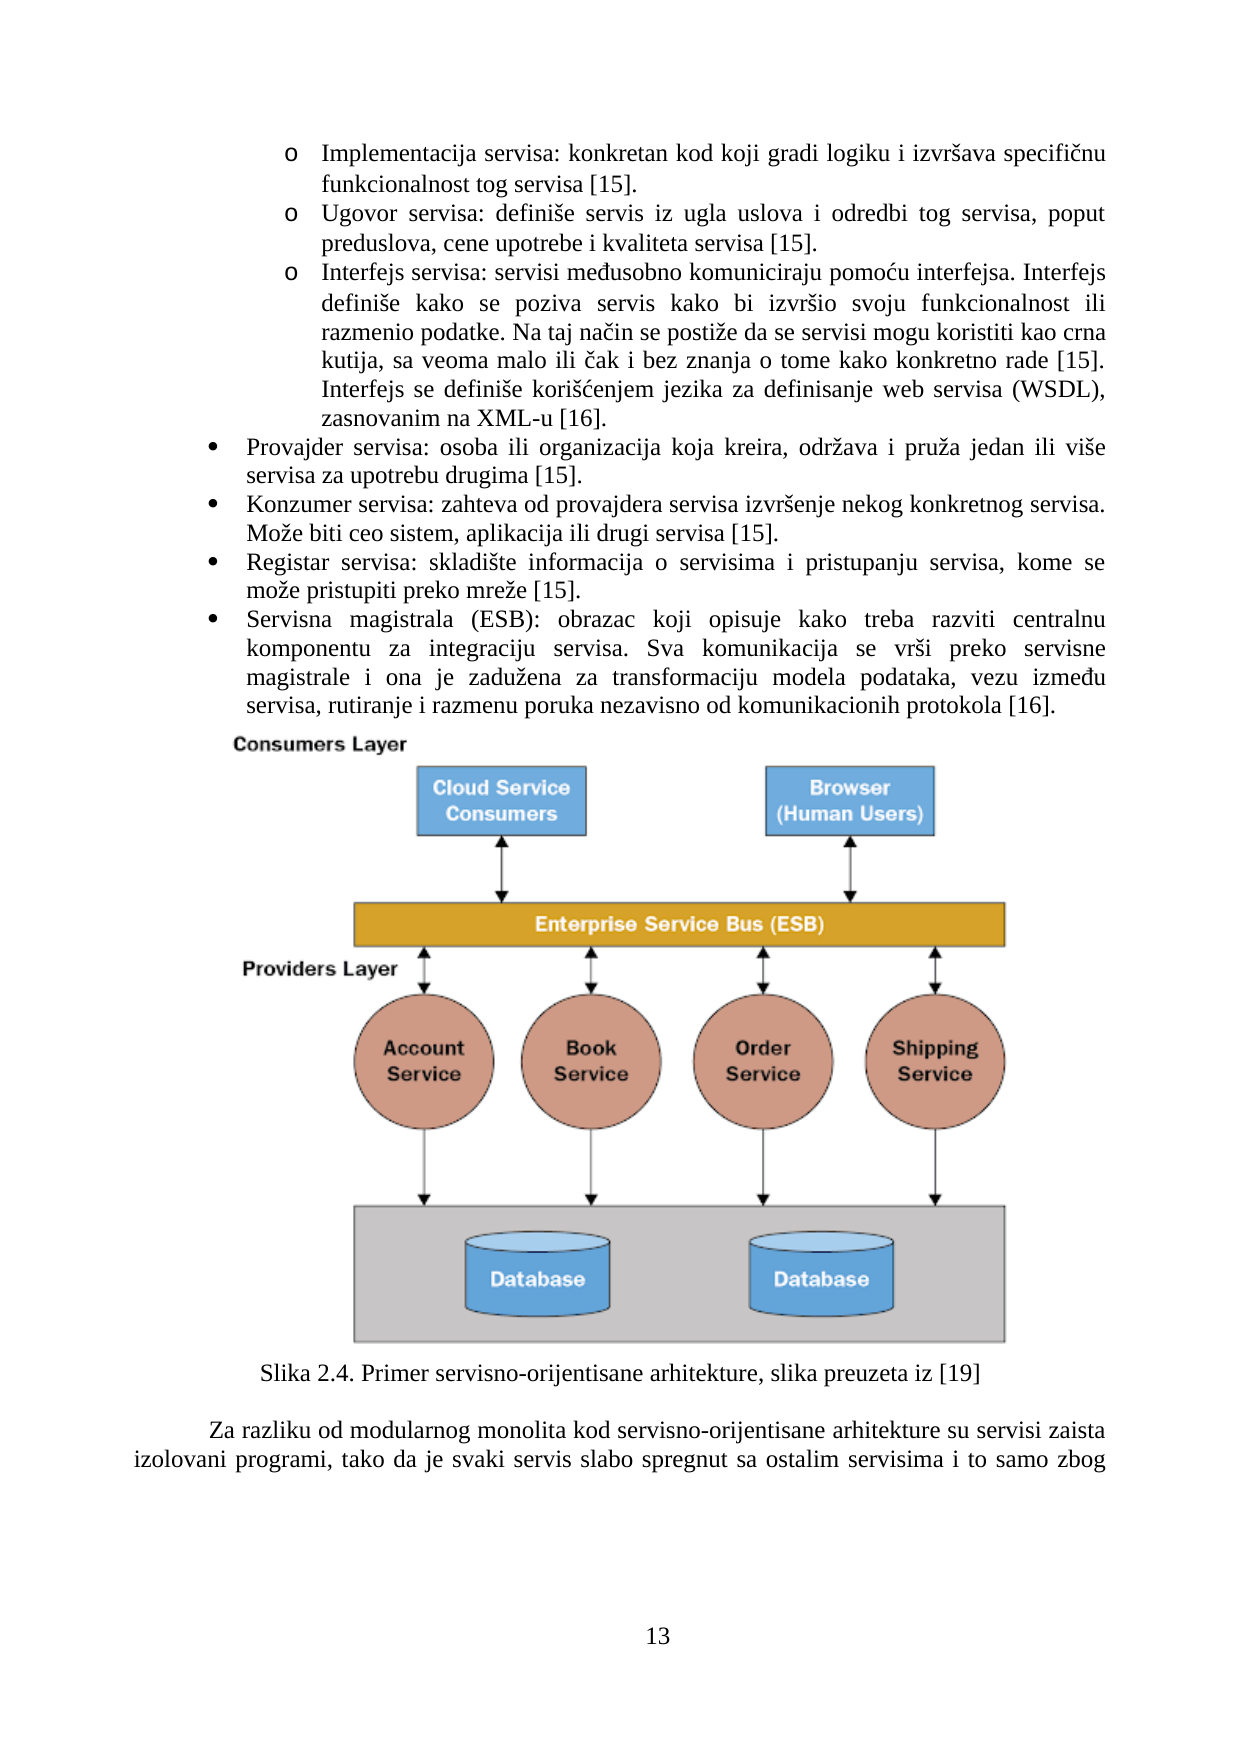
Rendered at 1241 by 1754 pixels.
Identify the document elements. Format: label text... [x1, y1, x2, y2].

list Registar servisa: skladište informacija o servisima i pristupanju servisa, kome se može pristupiti preko mreže [15]. [208, 547, 1107, 604]
list Interfejs servisa: servisi međusobno komuniciraju pomoću interfejsa. Interfejs definiše kako se poziva servis kako bi izvršio svoju funkcionalnost ili razmenio podatke. Na taj način se postiže da se servisi mogu koristiti kao crna kutija, sa veoma malo ili čak i bez znanja o tome kako konkretno rade [15]. Interfejs se definiše korišćenjem jezika za definisanje web servisa (WSDL), zasnovanim na XML-u [16]. [283, 257, 1107, 432]
picture [219, 719, 1021, 1358]
list Implementacija servisa: konkretan kod koji gradi logiku i izvršava specifičnu funkcionalnost tog servisa [15]. [283, 138, 1107, 198]
list Konzumer servisa: zahteva od provajdera servisa izvršenje nekog konkretnog servisa. Može biti ceo sistem, aplikacija ili drugi servisa [15]. [208, 489, 1107, 547]
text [133, 1415, 1107, 1473]
text Slika 2.4. Primer servisno-orijentisane arhitekture, slika preuzeta iz [19] [133, 1358, 1107, 1386]
list Ugovor servisa: definiše servis iz ugla uslova i odredbi tog servisa, poput preduslova, cene upotrebe i kvaliteta servisa [15]. [283, 198, 1107, 257]
list Provajder servisa: osoba ili organizacija koja kreira, održava i pruža jedan ili više servisa za upotrebu drugima [15]. [208, 432, 1107, 489]
list Servisna magistrala (ESB): obrazac koji opisuje kako treba razviti centralnu komponentu za integraciju servisa. Sva komunikacija se vrši preko servisne magistrale i ona je zadužena za transformaciju modela podataka, vezu između servisa, rutiranje i razmenu poruka nezavisno od komunikacionih protokola [16]. [208, 604, 1107, 719]
